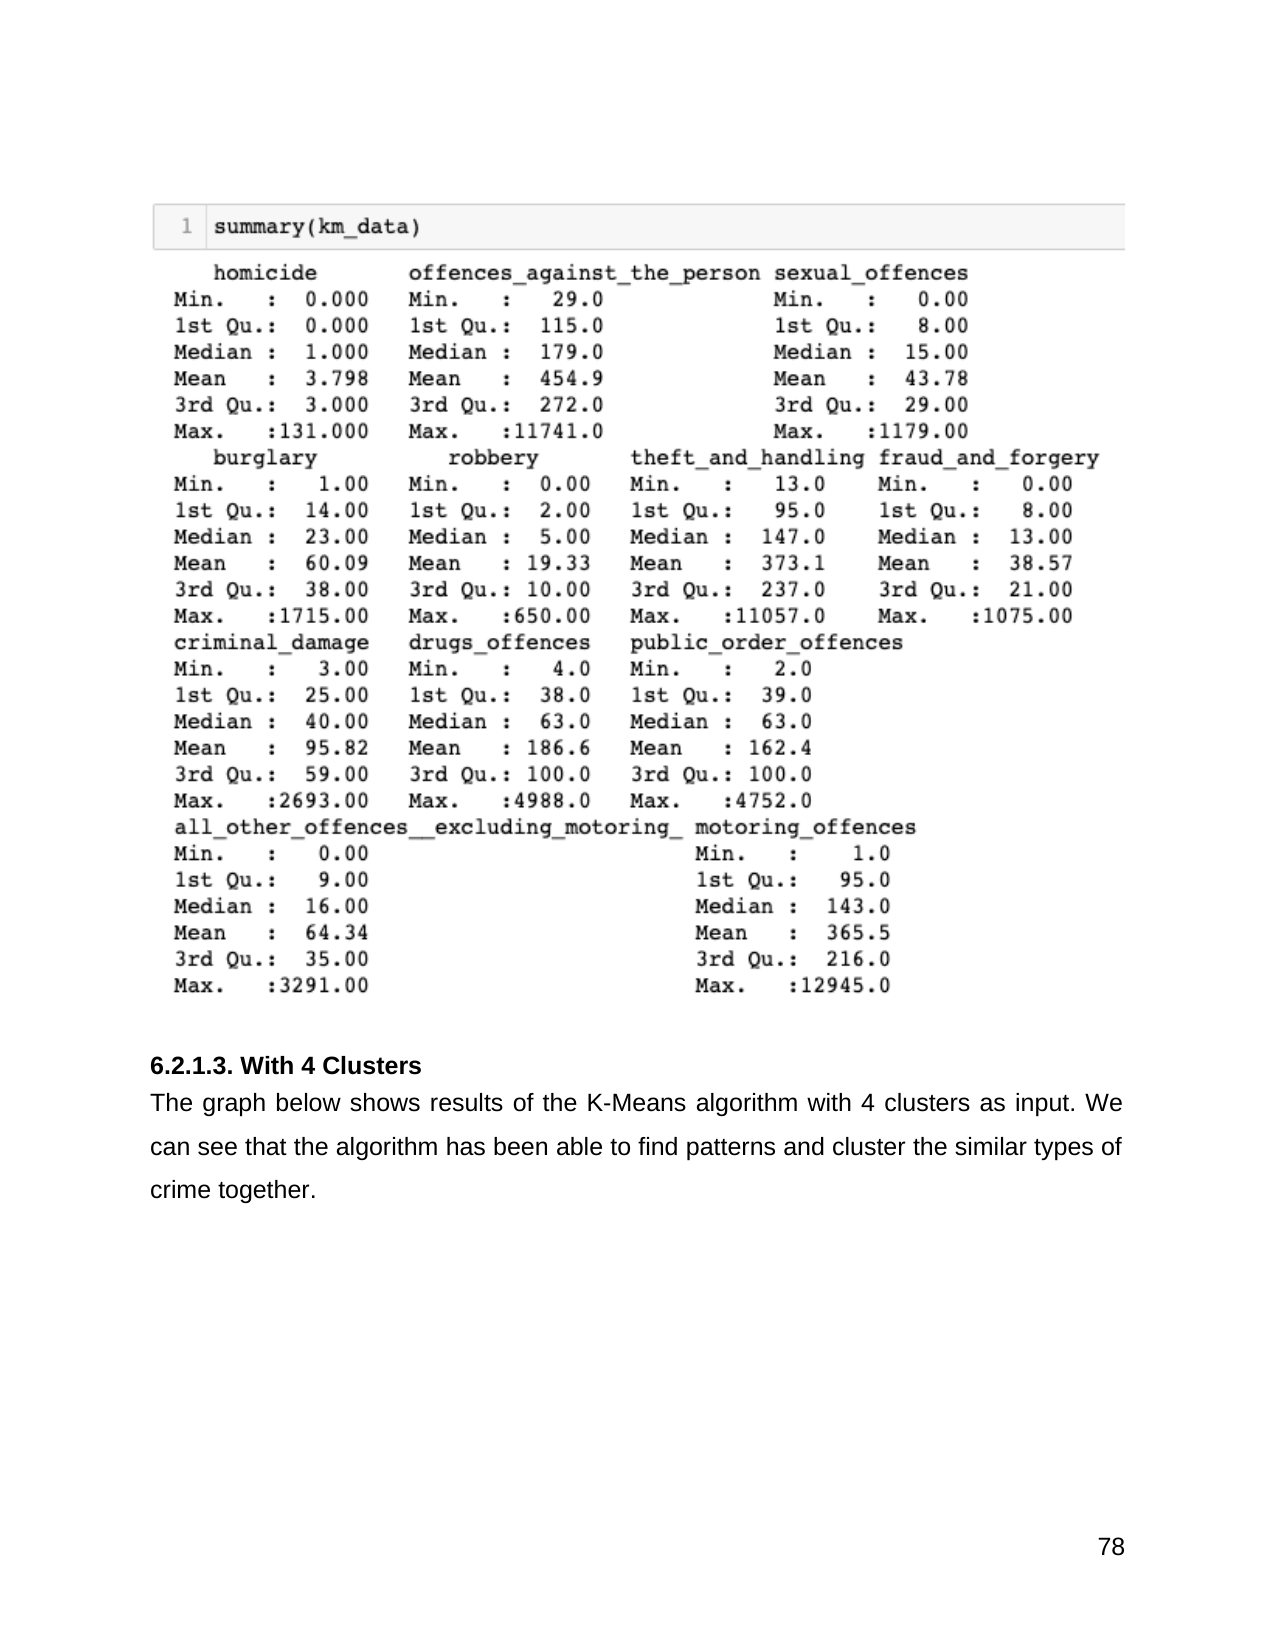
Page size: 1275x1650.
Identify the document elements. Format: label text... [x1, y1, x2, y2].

picture [150, 193, 1125, 1008]
text The graph below shows results of the K-Means algorithm with 4 clusters as input. We can see that the algorithm has been able to find patterns and cluster the similar types of crime together. [150, 1088, 1125, 1203]
subtitle 6.2.1.3. With 4 Clusters [150, 1051, 1125, 1080]
